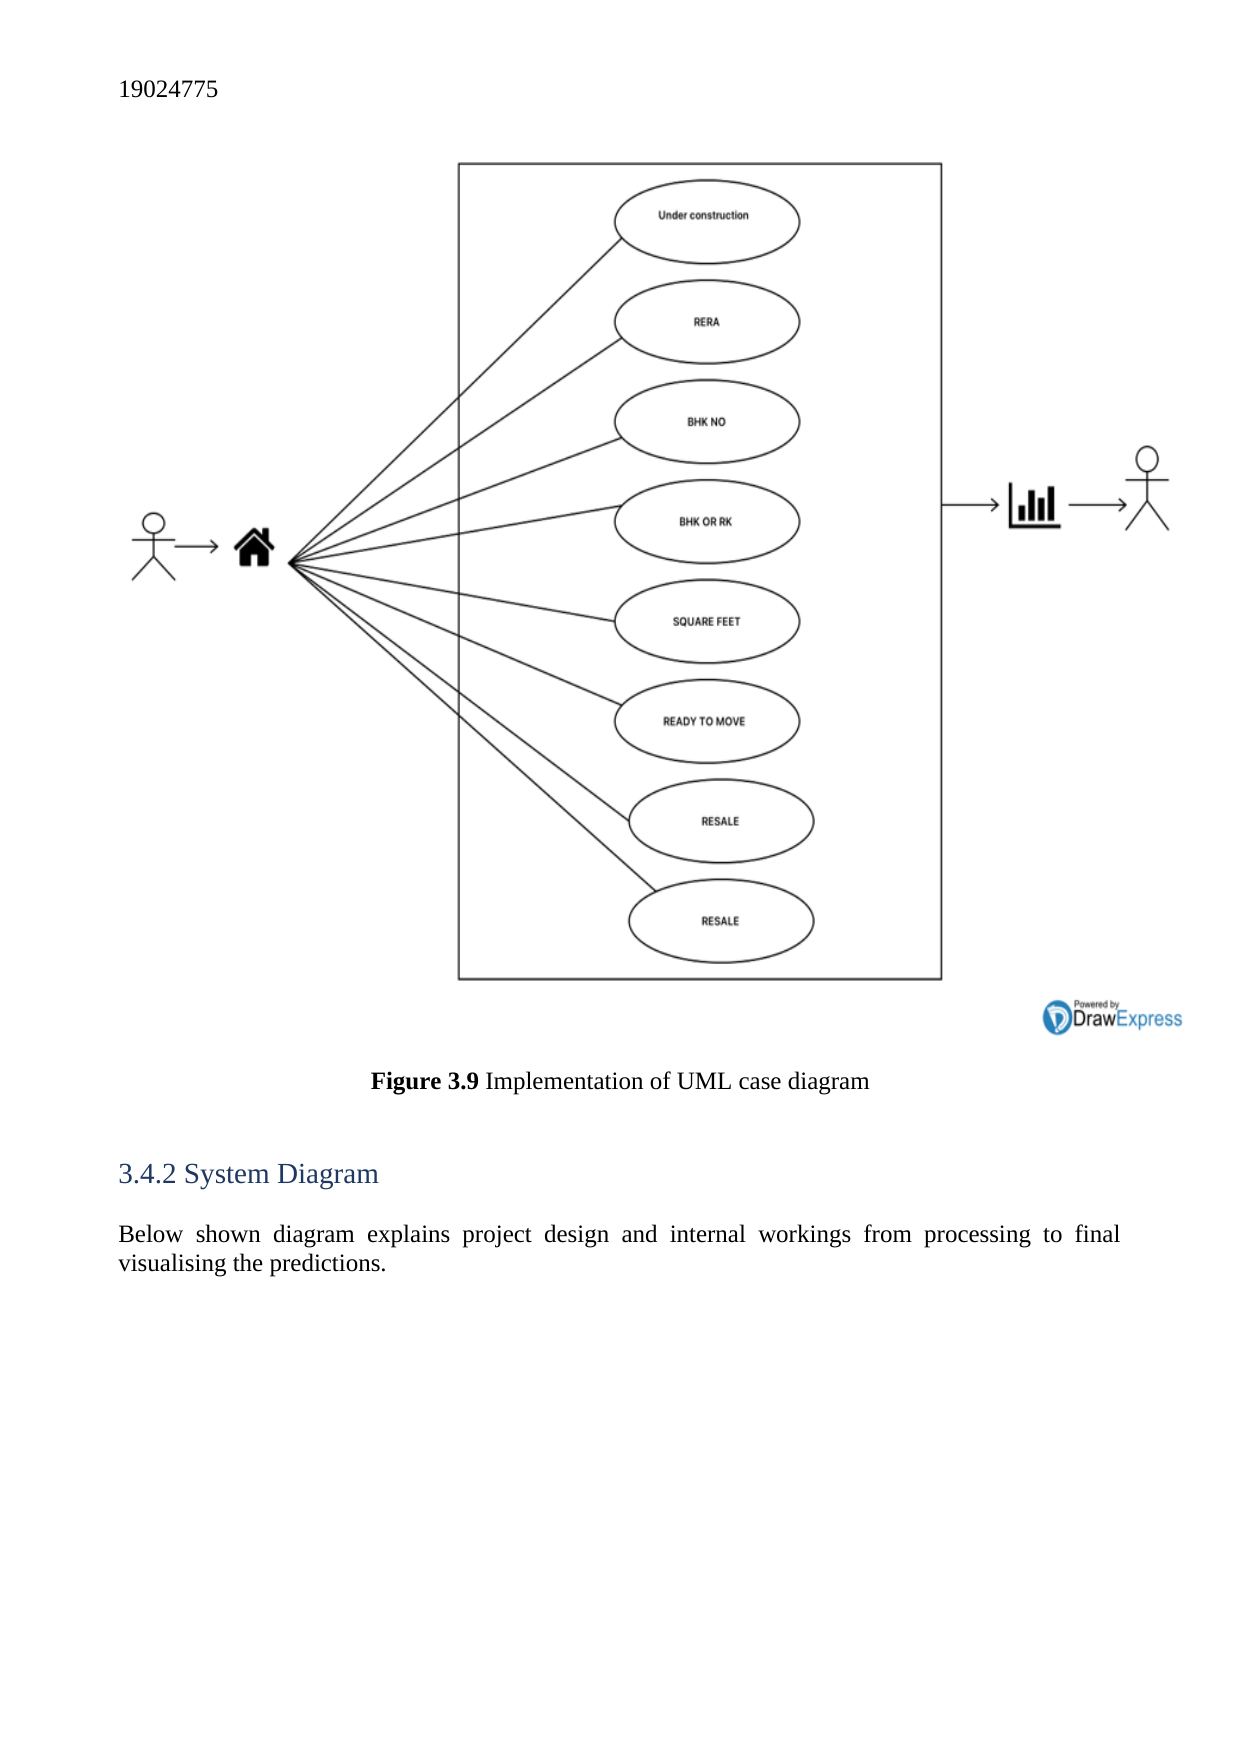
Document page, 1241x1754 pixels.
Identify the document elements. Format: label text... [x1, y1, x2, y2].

text Below shown diagram explains project design and internal workings from processing to final visualising the predictions. [118, 1219, 1122, 1276]
subtitle 3.4.2 System Diagram [118, 1157, 1122, 1190]
picture [118, 147, 1183, 1038]
